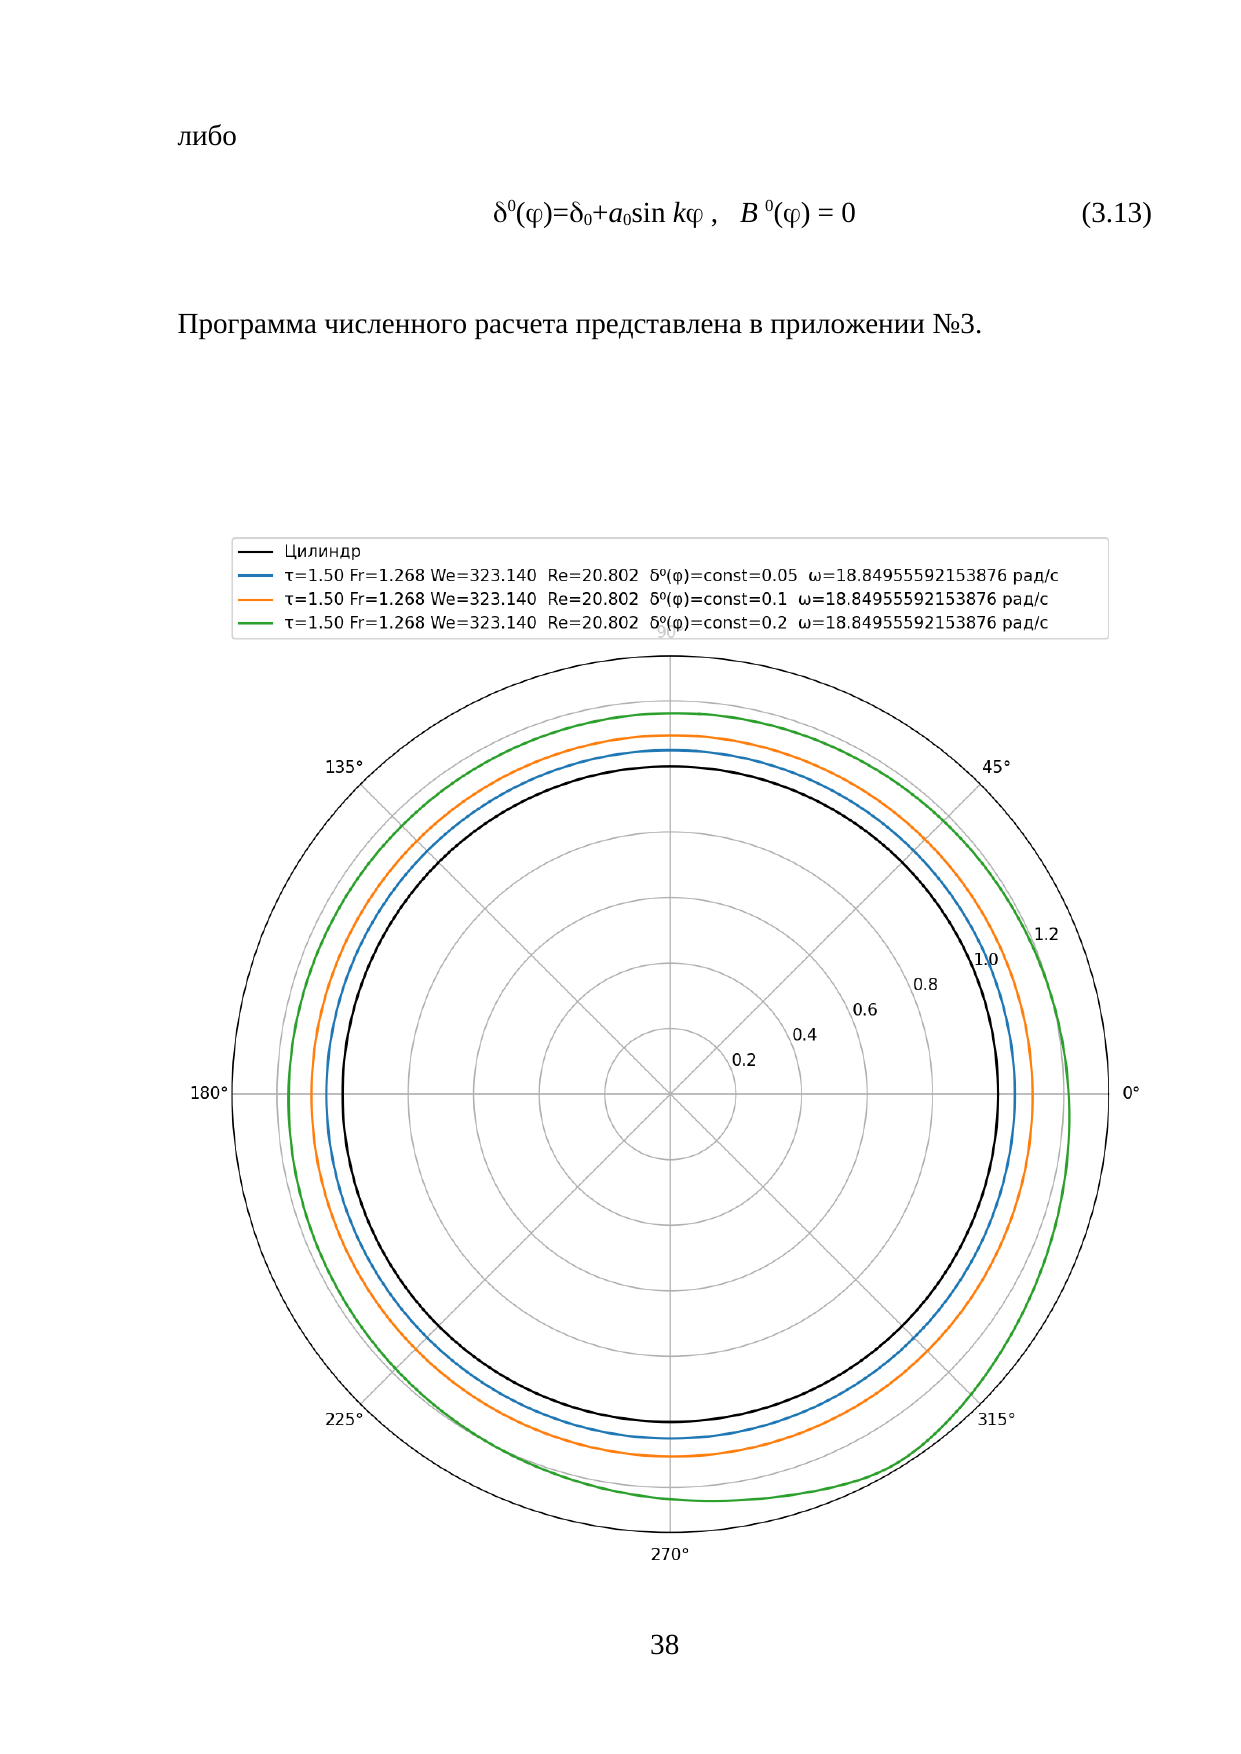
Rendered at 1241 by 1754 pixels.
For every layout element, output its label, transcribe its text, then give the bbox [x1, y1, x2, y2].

text 0()=0+a0sin k , B 0() = 0 (3.13) [177, 195, 1152, 229]
picture [177, 526, 1152, 1574]
text Программа численного расчета представлена в приложении №3. [177, 306, 1152, 339]
text либо [177, 118, 1152, 152]
